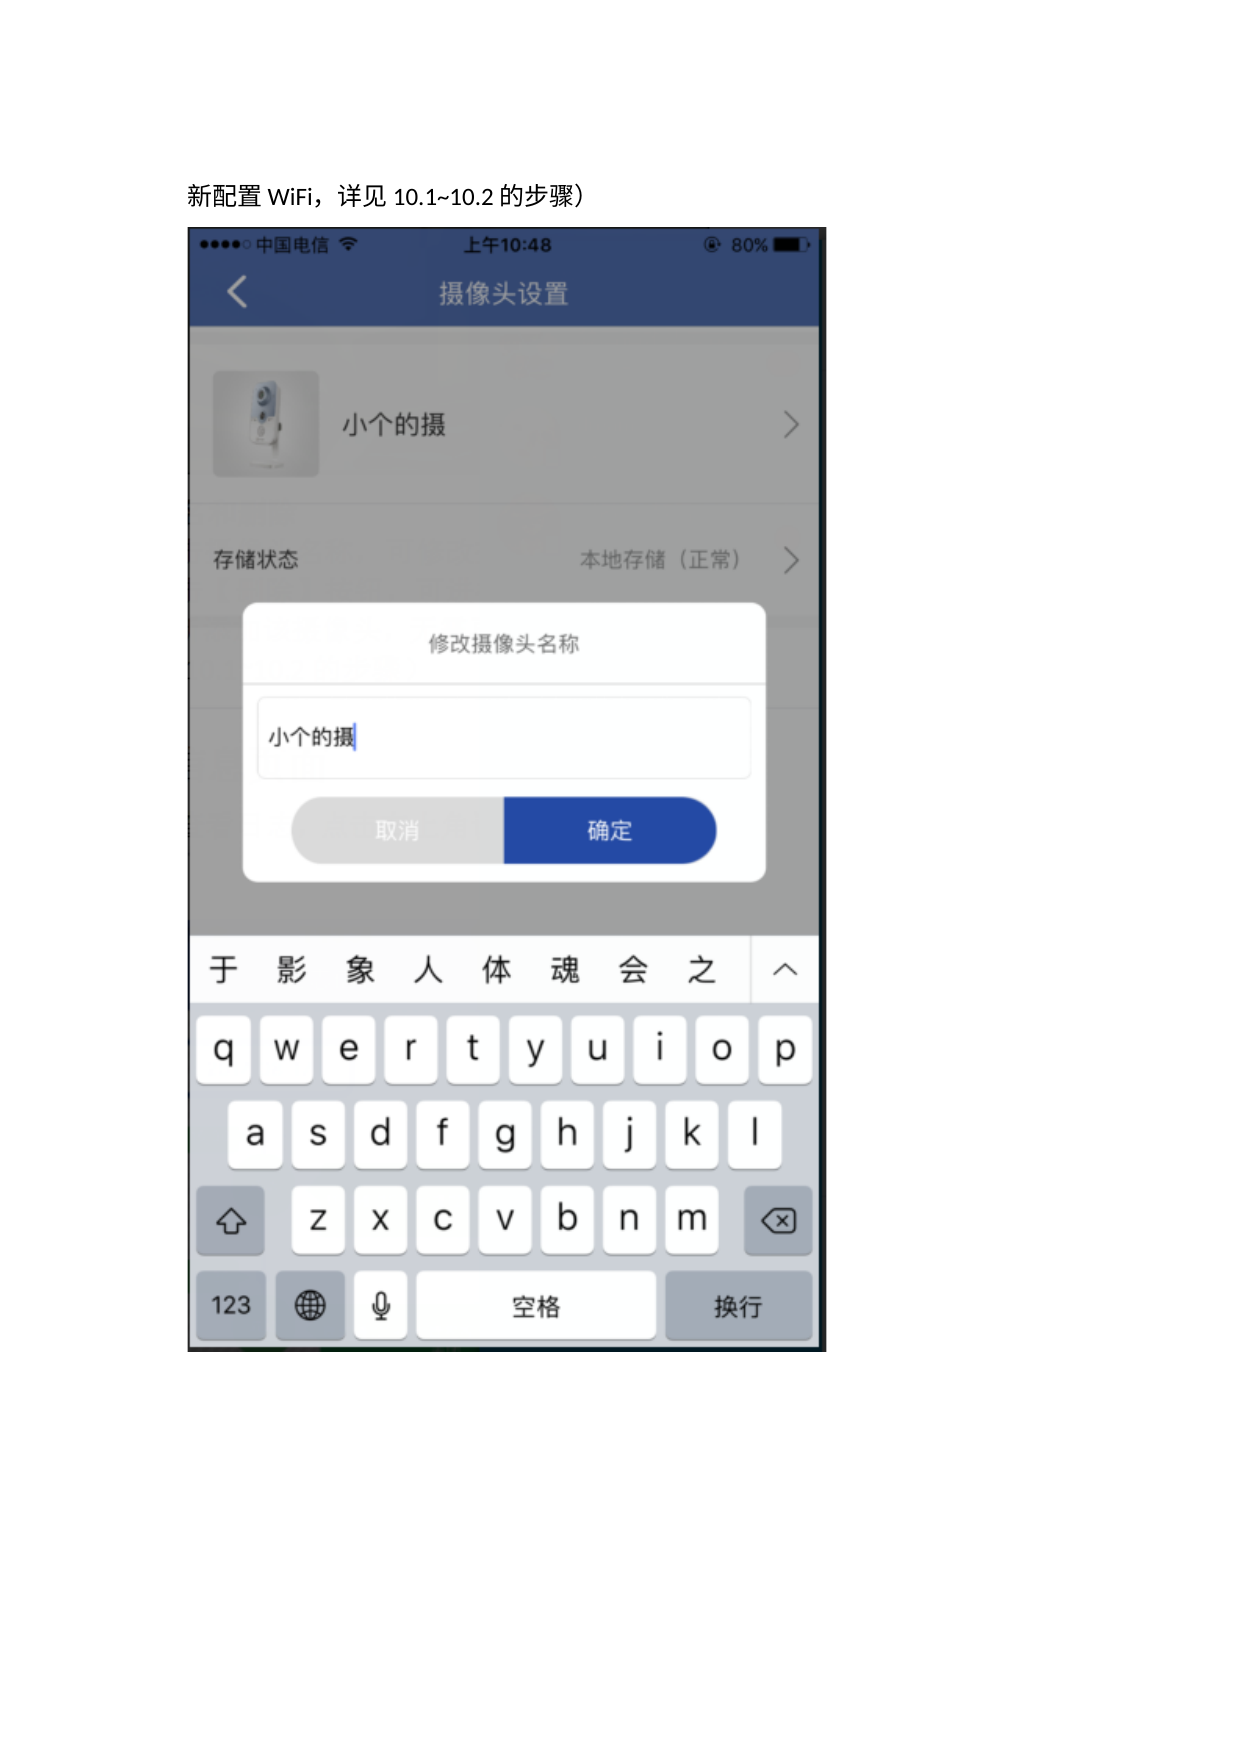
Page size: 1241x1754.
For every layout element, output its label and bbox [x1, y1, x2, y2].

list [187, 162, 1028, 227]
picture [187, 227, 827, 1352]
